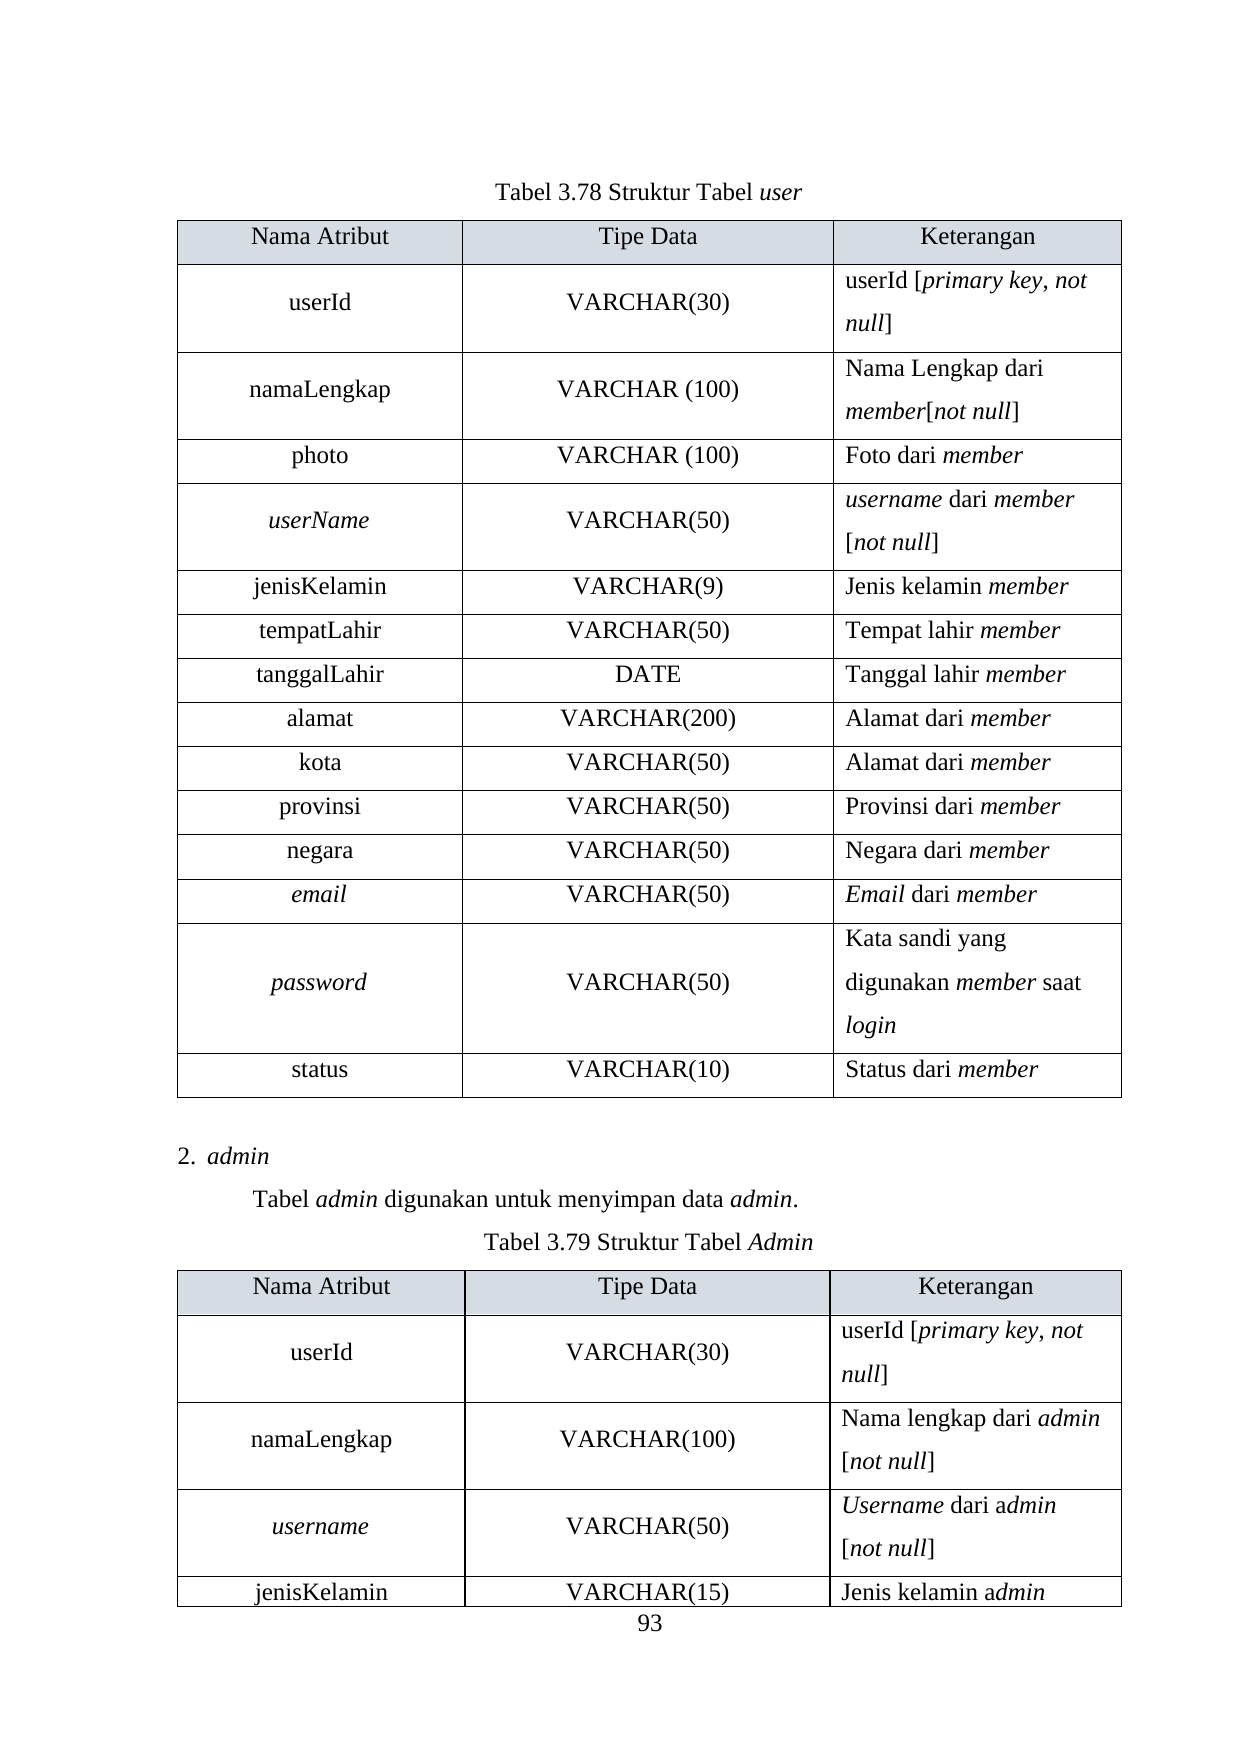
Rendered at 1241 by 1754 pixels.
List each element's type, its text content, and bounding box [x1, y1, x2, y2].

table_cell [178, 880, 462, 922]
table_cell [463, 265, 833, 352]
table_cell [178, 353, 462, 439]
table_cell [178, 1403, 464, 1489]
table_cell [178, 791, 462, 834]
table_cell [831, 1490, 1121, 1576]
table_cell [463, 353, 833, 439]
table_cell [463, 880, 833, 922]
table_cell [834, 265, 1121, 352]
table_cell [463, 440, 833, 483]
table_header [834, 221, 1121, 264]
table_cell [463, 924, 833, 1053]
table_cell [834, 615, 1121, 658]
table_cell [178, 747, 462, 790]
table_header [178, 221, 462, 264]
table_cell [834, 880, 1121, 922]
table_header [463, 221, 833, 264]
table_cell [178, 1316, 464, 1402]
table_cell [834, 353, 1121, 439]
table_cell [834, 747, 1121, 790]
text Tabel admin digunakan untuk menyimpan data admin. [177, 1184, 1122, 1213]
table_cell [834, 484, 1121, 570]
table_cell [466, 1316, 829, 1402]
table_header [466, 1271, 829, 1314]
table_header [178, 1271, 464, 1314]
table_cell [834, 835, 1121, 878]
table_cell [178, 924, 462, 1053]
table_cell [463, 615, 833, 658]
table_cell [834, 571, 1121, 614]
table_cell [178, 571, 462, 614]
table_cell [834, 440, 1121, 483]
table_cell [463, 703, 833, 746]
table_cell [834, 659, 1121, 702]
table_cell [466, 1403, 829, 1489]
text Tabel 3.78 Struktur Tabel user [177, 177, 1122, 206]
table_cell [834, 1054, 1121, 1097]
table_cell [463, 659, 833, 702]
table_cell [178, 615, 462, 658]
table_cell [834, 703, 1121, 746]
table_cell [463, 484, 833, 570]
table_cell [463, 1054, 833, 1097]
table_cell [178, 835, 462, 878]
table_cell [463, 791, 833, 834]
text Tabel 3.79 Struktur Tabel Admin [177, 1227, 1122, 1256]
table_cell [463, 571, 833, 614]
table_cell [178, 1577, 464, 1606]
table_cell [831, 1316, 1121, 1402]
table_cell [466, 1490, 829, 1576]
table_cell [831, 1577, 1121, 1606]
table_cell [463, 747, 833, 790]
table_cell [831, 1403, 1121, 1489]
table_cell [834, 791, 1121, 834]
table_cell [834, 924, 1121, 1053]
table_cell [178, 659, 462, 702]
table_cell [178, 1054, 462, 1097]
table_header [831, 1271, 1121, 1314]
list admin [177, 1141, 1122, 1170]
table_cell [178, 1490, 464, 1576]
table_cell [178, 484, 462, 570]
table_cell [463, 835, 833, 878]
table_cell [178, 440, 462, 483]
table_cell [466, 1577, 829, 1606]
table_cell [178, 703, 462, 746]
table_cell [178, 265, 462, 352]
